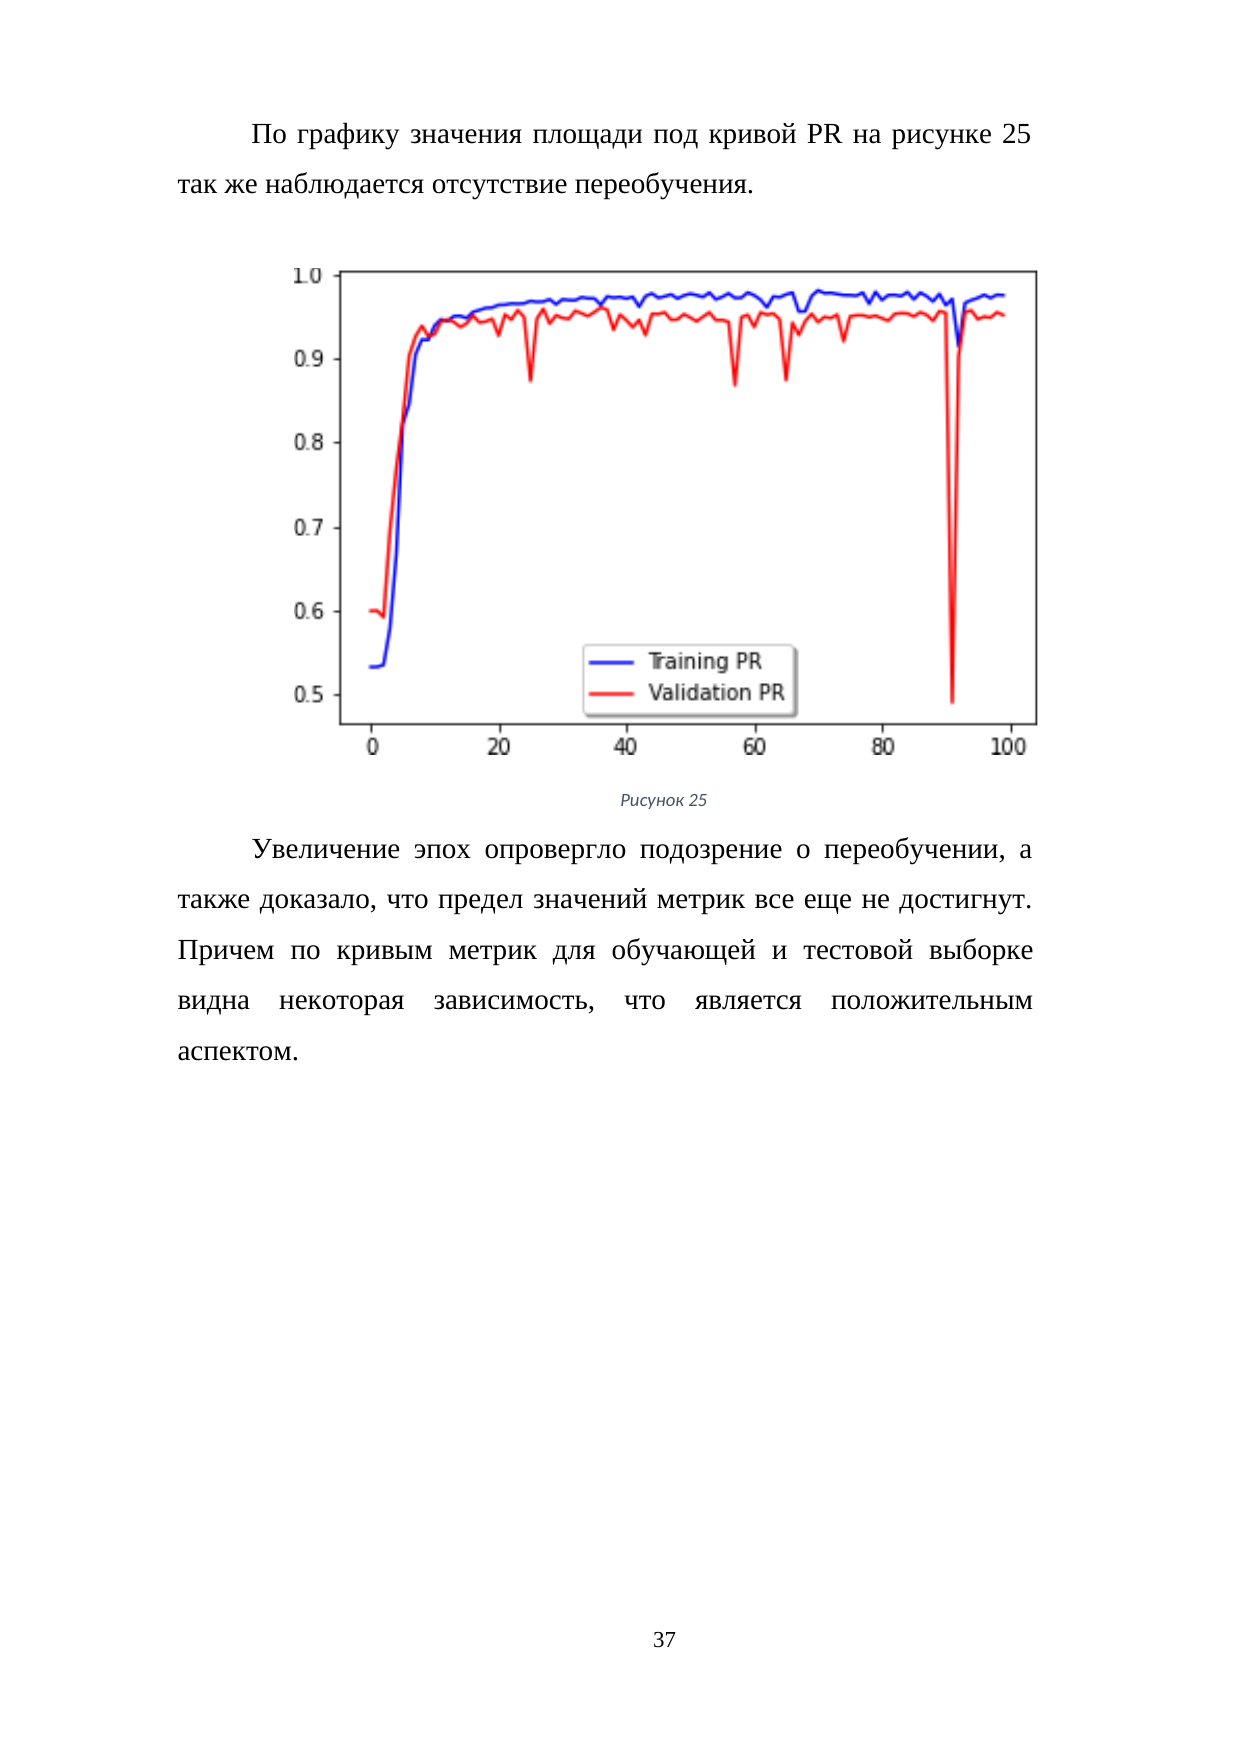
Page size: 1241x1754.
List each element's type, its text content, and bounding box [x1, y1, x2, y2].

text Увеличение эпох опровергло подозрение о переобучении, а также доказало, что предел значений метрик все еще не достигнут. Причем по кривым метрик для обучающей и тестовой выборке видна некоторая зависимость, что является положительным аспектом. [177, 831, 1033, 1066]
text По графику значения площади под кривой PR на рисунке 25 так же наблюдается отсутствие переобучения. [177, 116, 1055, 200]
text Рисунок 25 [191, 788, 1138, 811]
picture [294, 268, 1038, 755]
